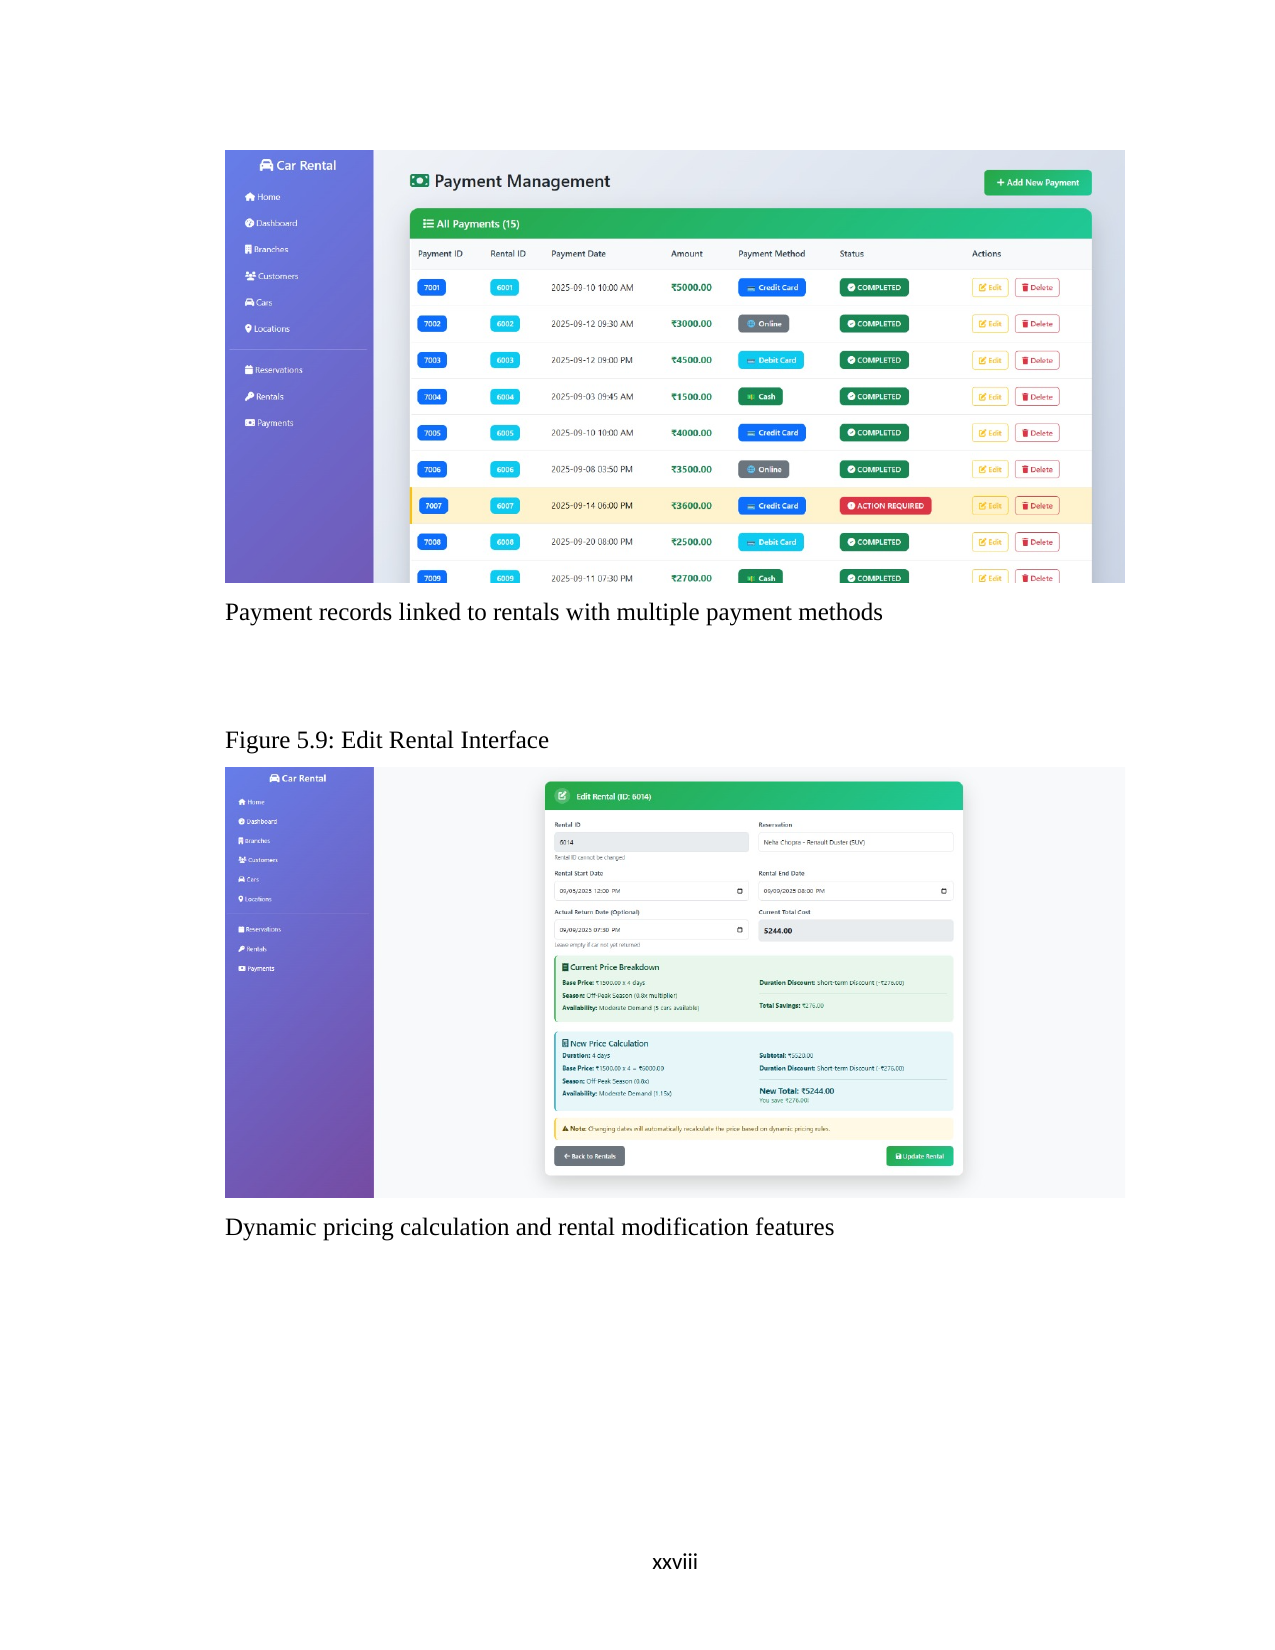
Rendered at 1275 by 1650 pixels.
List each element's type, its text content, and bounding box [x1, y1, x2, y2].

text Dynamic pricing calculation and rental modification features [225, 1198, 1125, 1240]
picture [225, 150, 1125, 583]
text Payment records linked to rentals with multiple payment methods [225, 583, 1125, 711]
text Figure 5.9: Edit Rental Interface [225, 725, 1125, 753]
picture [225, 767, 1126, 1198]
